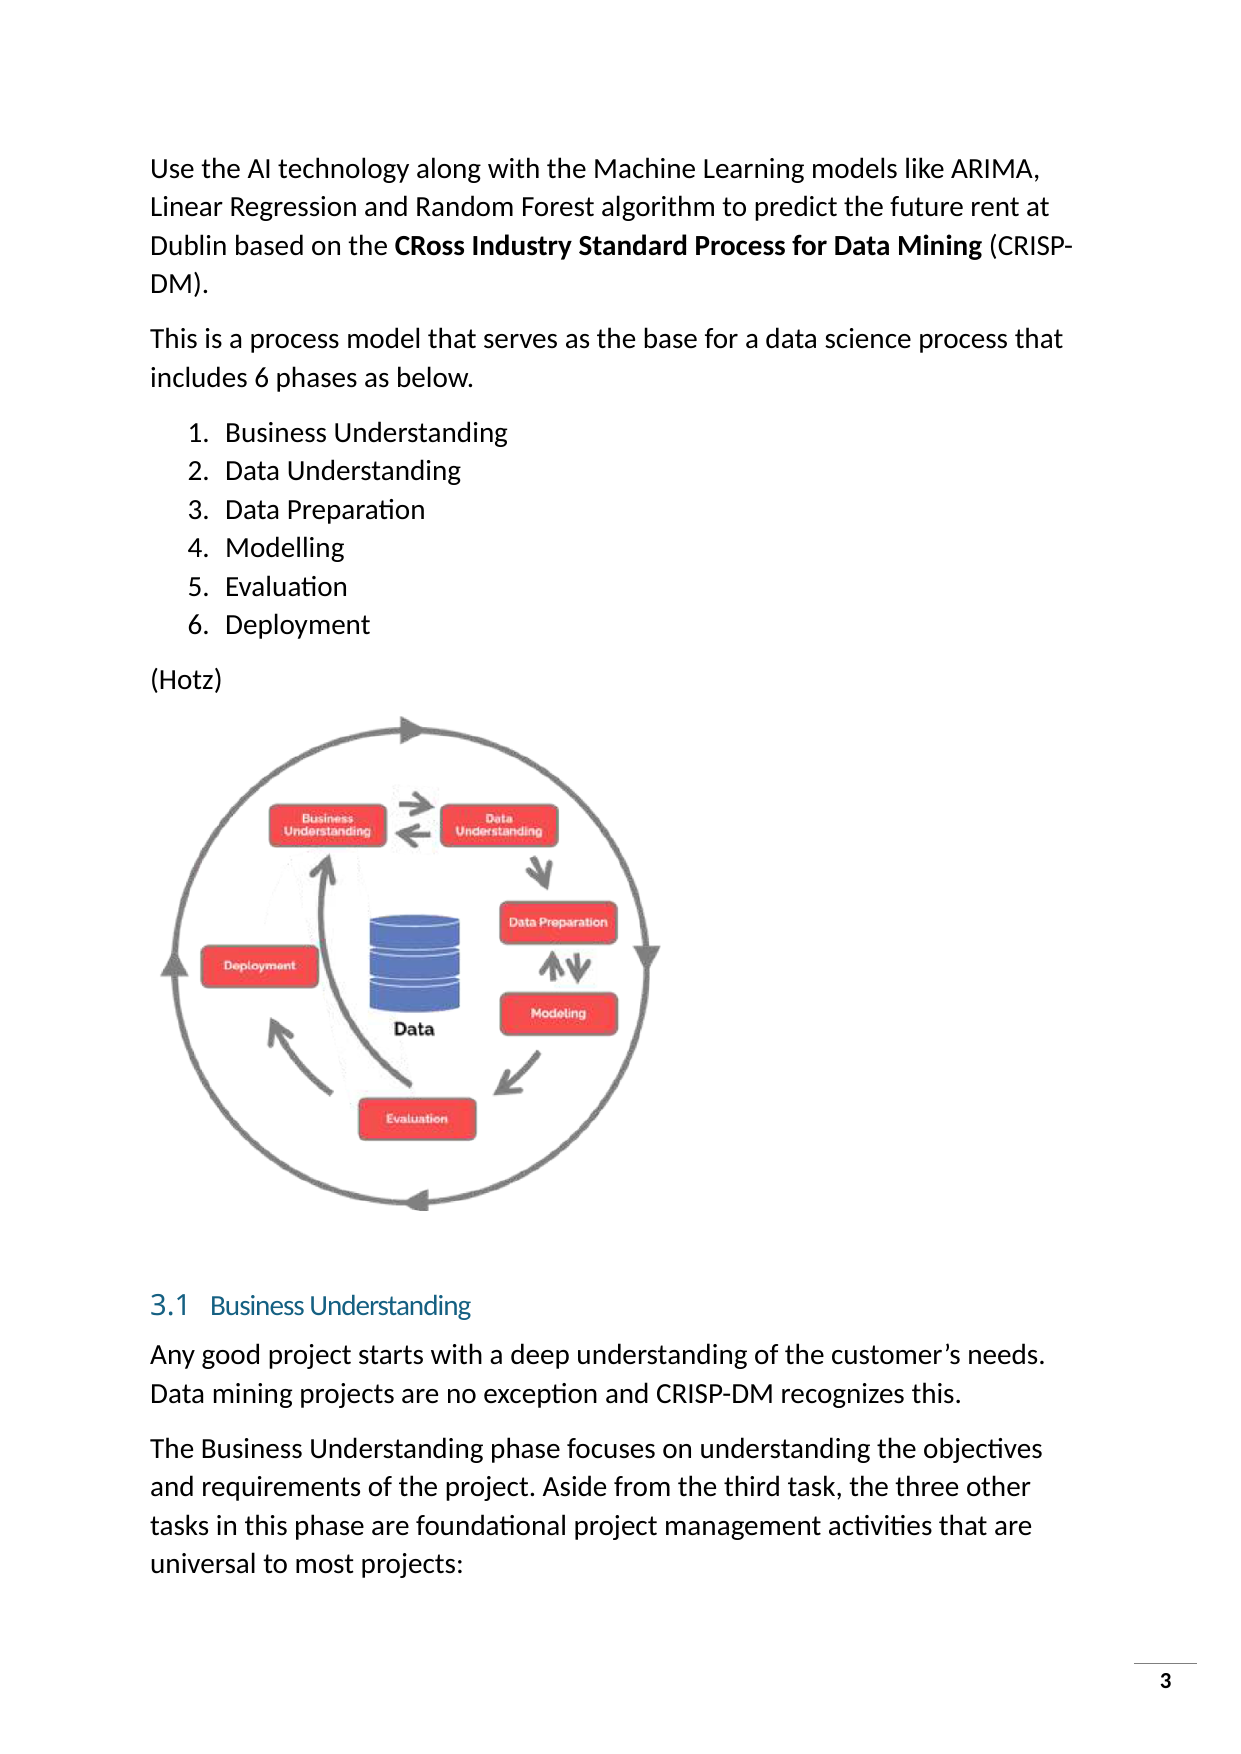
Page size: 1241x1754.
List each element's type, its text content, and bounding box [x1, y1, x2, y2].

text Use the AI technology along with the Machine Learning models like ARIMA, Linear Regression and Random Forest algorithm to predict the future rent at Dublin based on the CRoss Industry Standard Process for Data Mining (CRISP-DM). [150, 150, 1090, 301]
picture [150, 716, 669, 1211]
list Evaluation [187, 568, 1090, 603]
text Any good project starts with a deep understanding of the customer’s needs. Data mining projects are no exception and CRISP-DM recognizes this. [150, 1336, 1090, 1410]
text This is a process model that serves as the base for a data science process that includes 6 phases as below. [150, 320, 1090, 394]
list Data Preparation [187, 491, 1090, 526]
subtitle Business Understanding [150, 1284, 1090, 1324]
list Business Understanding [187, 414, 1090, 449]
text (Hotz) [150, 661, 1090, 697]
list Modelling [187, 529, 1090, 565]
list Deployment [187, 606, 1090, 642]
text The Business Understanding phase focuses on understanding the objectives and requirements of the project. Aside from the third task, the three other tasks in this phase are foundational project management activities that are universal to most projects: [150, 1430, 1090, 1581]
list Data Understanding [187, 452, 1090, 488]
